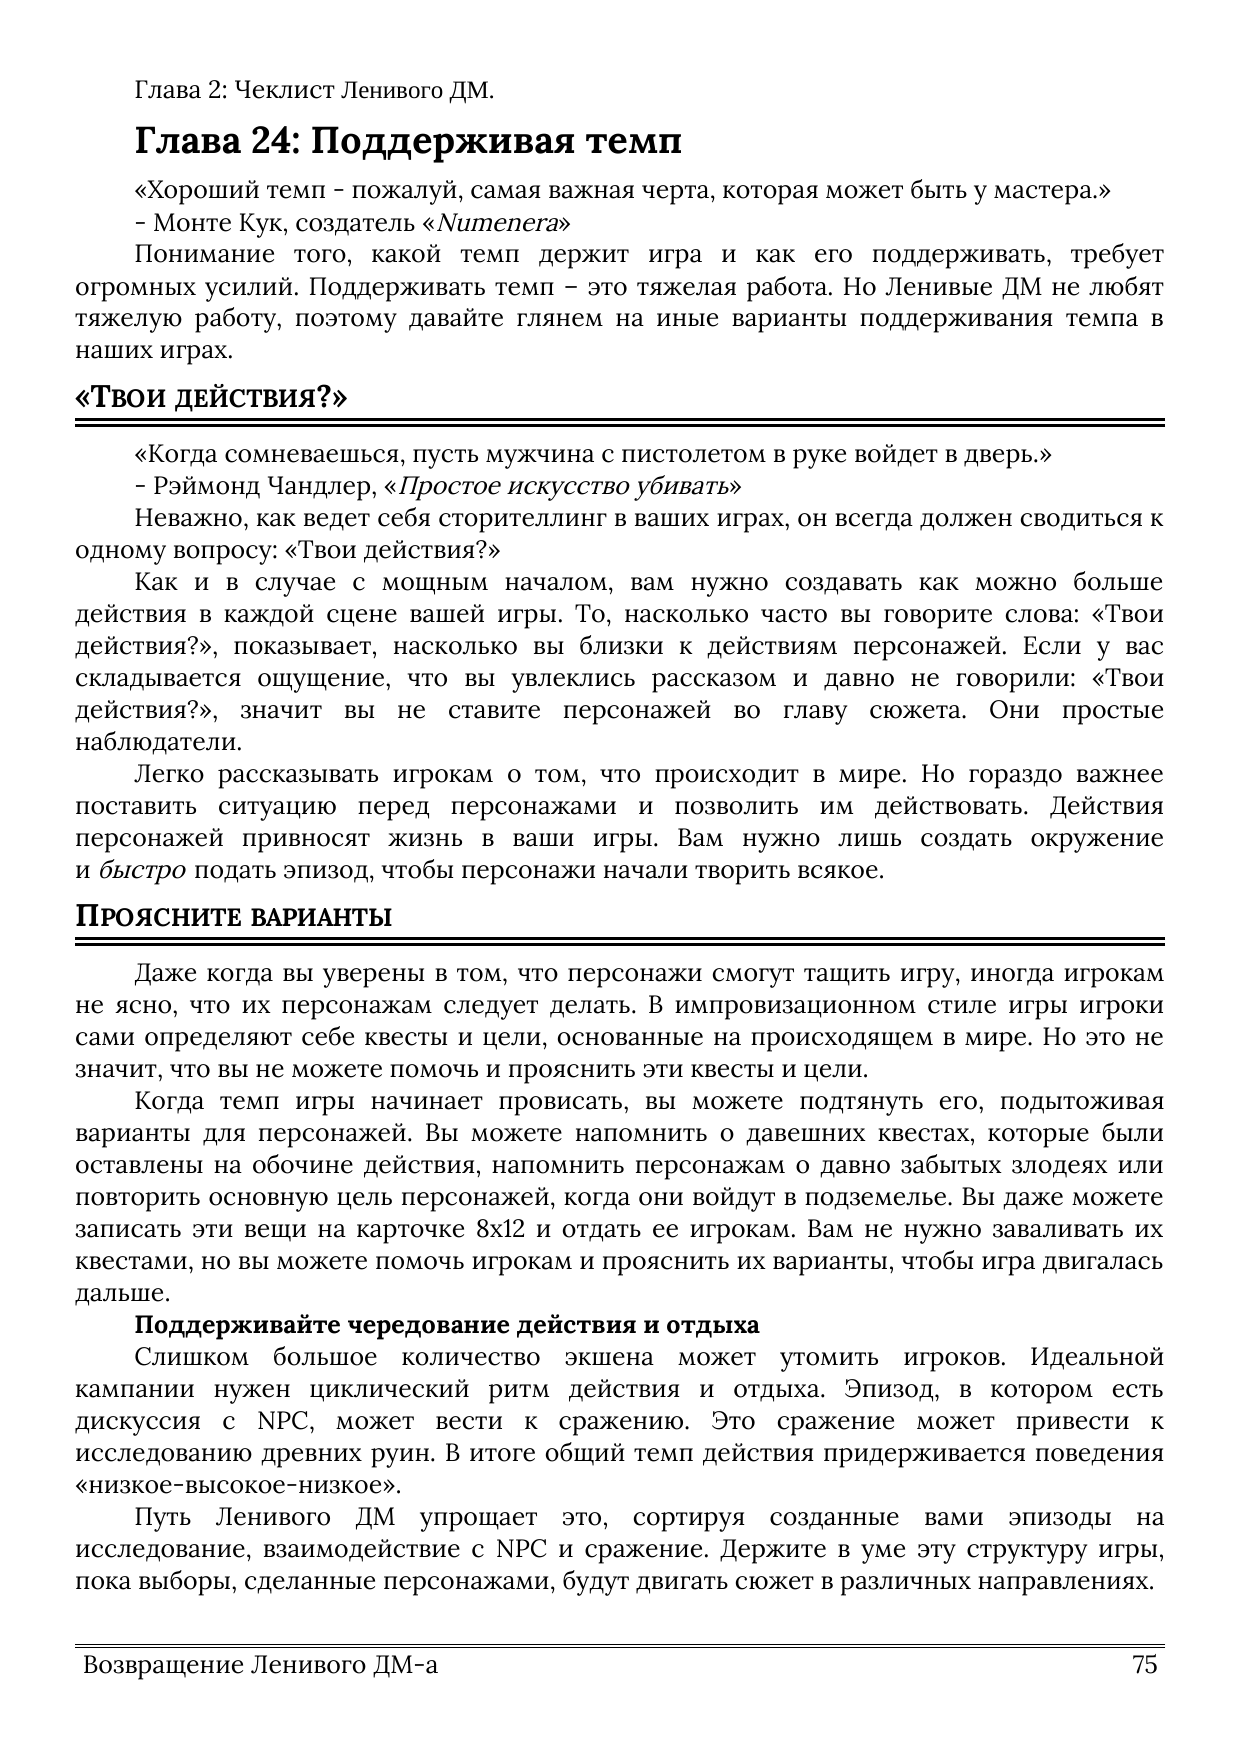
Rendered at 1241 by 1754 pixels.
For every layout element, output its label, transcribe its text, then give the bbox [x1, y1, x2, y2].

text «Когда сомневаешься, пусть мужчина с пистолетом в руке войдет в дверь.» [75, 437, 1165, 469]
text - Рэймонд Чандлер, «Простое искусство убивать» [75, 469, 1165, 501]
text Поддерживайте чередование действия и отдыха [75, 1308, 1165, 1340]
text Слишком большое количество экшена может утомить игроков. Идеальной кампании нужен циклический ритм действия и отдыха. Эпизод, в котором есть дискуссия с NPC, может вести к сражению. Это сражение может привести к исследованию древних руин. В итоге общий темп действия придерживается поведения «низкое-высокое-низкое». [75, 1340, 1165, 1500]
text Неважно, как ведет себя сторителлинг в ваших играх, он всегда должен сводиться к одному вопросу: «Твои действия?» [75, 501, 1165, 565]
text - Монте Кук, создатель «Numenera» [75, 206, 1165, 238]
text Как и в случае с мощным началом, вам нужно создавать как можно больше действия в каждой сцене вашей игры. То, насколько часто вы говорите слова: «Твои действия?», показывает, насколько вы близки к действиям персонажей. Если у вас складывается ощущение, что вы увлеклись рассказом и давно не говорили: «Твои действия?», значит вы не ставите персонажей во главу сюжета. Они простые наблюдатели. [75, 565, 1165, 757]
text Путь Ленивого ДМ упрощает это, сортируя созданные вами эпизоды на исследование, взаимодействие с NPC и сражение. Держите в уме эту структуру игры, пока выборы, сделанные персонажами, будут двигать сюжет в различных направлениях. [75, 1500, 1165, 1596]
text «Хороший темп - пожалуй, самая важная черта, которая может быть у мастера.» [75, 174, 1165, 206]
subtitle «Твои действия?» [75, 376, 1165, 418]
text Понимание того, какой темп держит игра и как его поддерживать, требует огромных усилий. Поддерживать темп – это тяжелая работа. Но Ленивые ДМ не любят тяжелую работу, поэтому давайте глянем на иные варианты поддерживания темпа в наших играх. [75, 238, 1165, 366]
text Легко рассказывать игрокам о том, что происходит в мире. Но гораздо важнее поставить ситуацию перед персонажами и позволить им действовать. Действия персонажей привносят жизнь в ваши игры. Вам нужно лишь создать окружение и быстро подать эпизод, чтобы персонажи начали творить всякое. [75, 757, 1165, 885]
subtitle Глава 24: Поддерживая темп⁠⁠ [75, 116, 1165, 164]
text Когда темп игры начинает провисать, вы можете подтянуть его, подытоживая варианты для персонажей. Вы можете напомнить о давешних квестах, которые были оставлены на обочине действия, напомнить персонажам о давно забытых злодеях или повторить основную цель персонажей, когда они войдут в подземелье. Вы даже можете записать эти вещи на карточке 8х12 и отдать ее игрокам. Вам не нужно заваливать их квестами, но вы можете помочь игрокам и прояснить их варианты, чтобы игра двигалась дальше. [75, 1084, 1165, 1308]
text Даже когда вы уверены в том, что персонажи смогут тащить игру, иногда игрокам не ясно, что их персонажам следует делать. В импровизационном стиле игры игроки сами определяют себе квесты и цели, основанные на происходящем в мире. Но это не значит, что вы не можете помочь и прояснить эти квесты и цели. [75, 956, 1165, 1084]
subtitle Проясните варианты [75, 895, 1165, 937]
